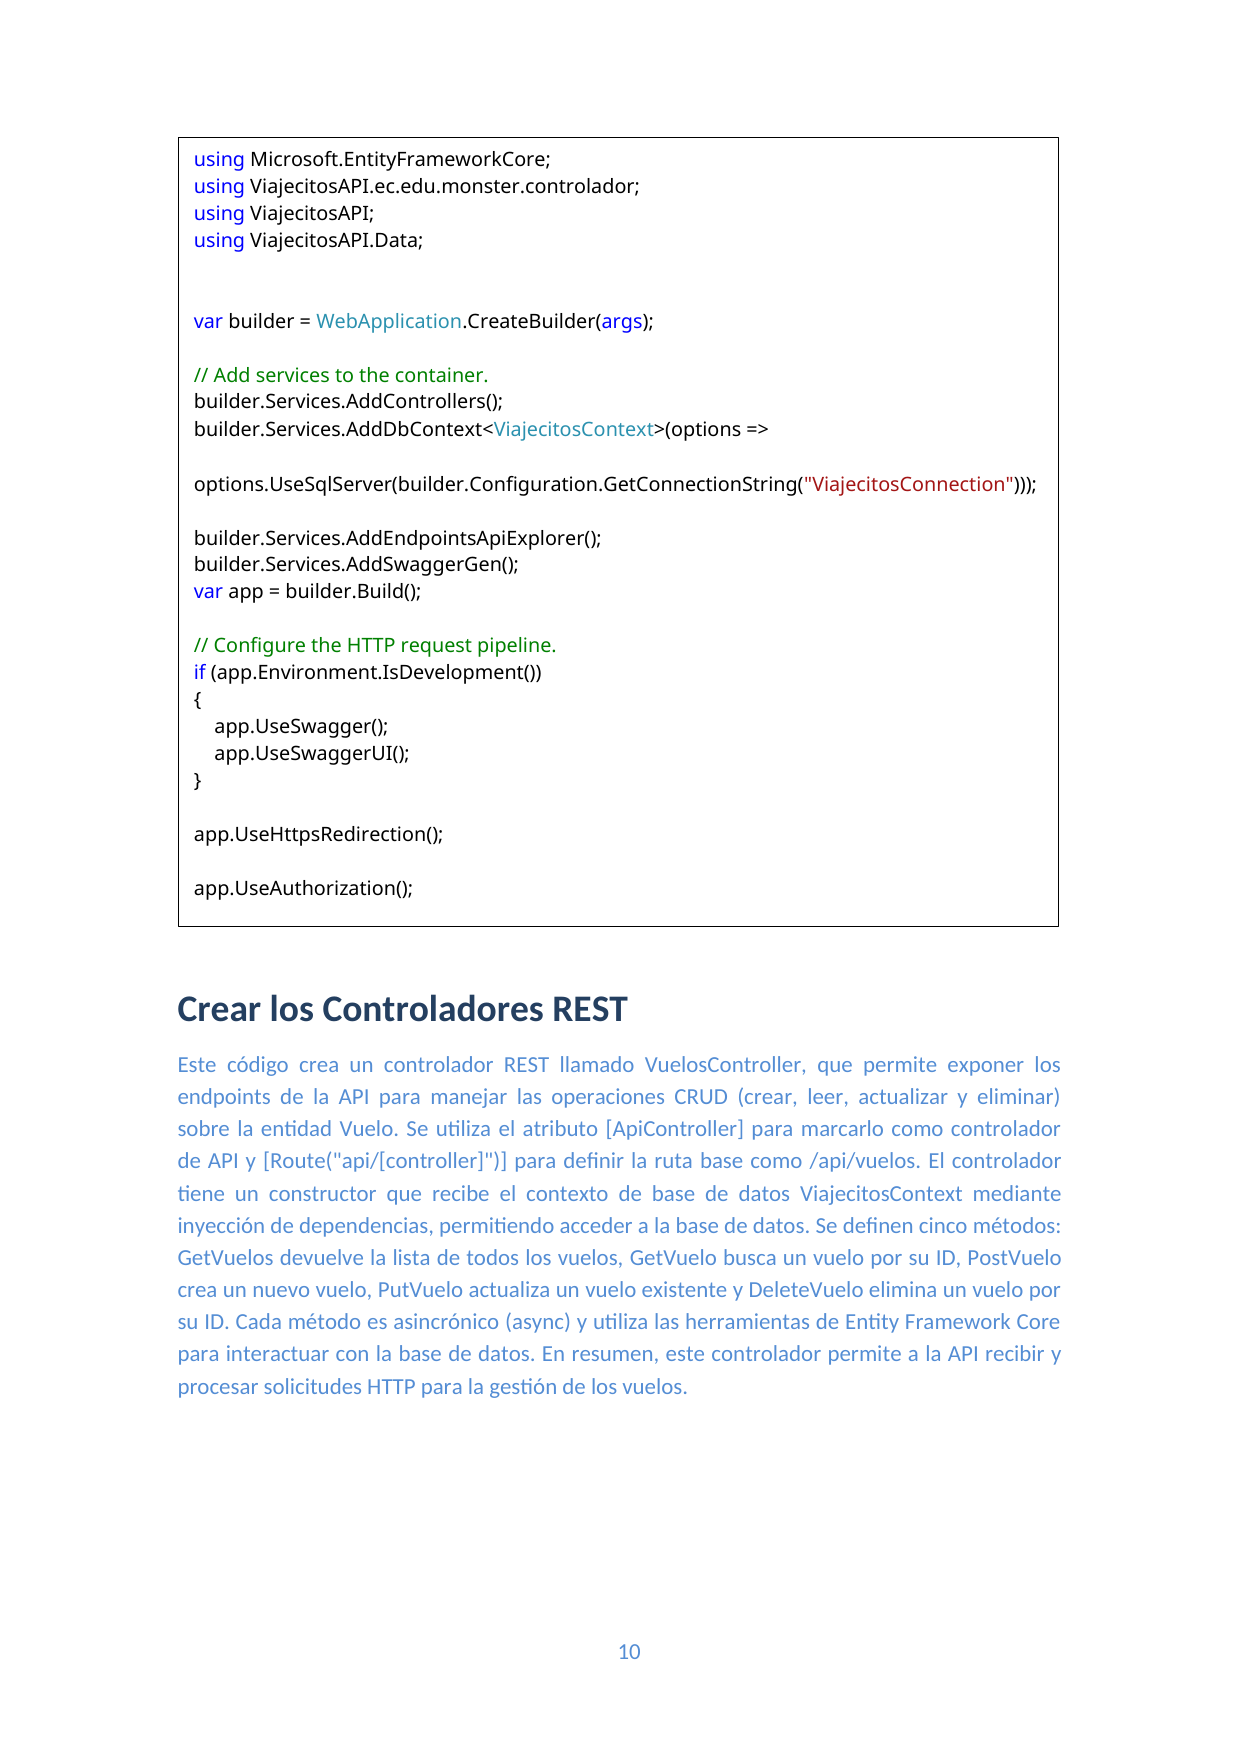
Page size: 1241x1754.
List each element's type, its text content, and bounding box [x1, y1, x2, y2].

text Este código crea un controlador REST llamado VuelosController, que permite exponer los endpoints de la API para manejar las operaciones CRUD (crear, leer, actualizar y eliminar) sobre la entidad Vuelo. Se utiliza el atributo [ApiController] para marcarlo como controlador de API y [Route("api/[controller]")] para definir la ruta base como /api/vuelos. El controlador tiene un constructor que recibe el contexto de base de datos ViajecitosContext mediante inyección de dependencias, permitiendo acceder a la base de datos. Se definen cinco métodos: GetVuelos devuelve la lista de todos los vuelos, GetVuelo busca un vuelo por su ID, PostVuelo crea un nuevo vuelo, PutVuelo actualiza un vuelo existente y DeleteVuelo elimina un vuelo por su ID. Cada método es asincrónico (async) y utiliza las herramientas de Entity Framework Core para interactuar con la base de datos. En resumen, este controlador permite a la API recibir y procesar solicitudes HTTP para la gestión de los vuelos. [177, 1050, 1063, 1400]
subtitle Crear los Controladores REST [177, 985, 1063, 1031]
